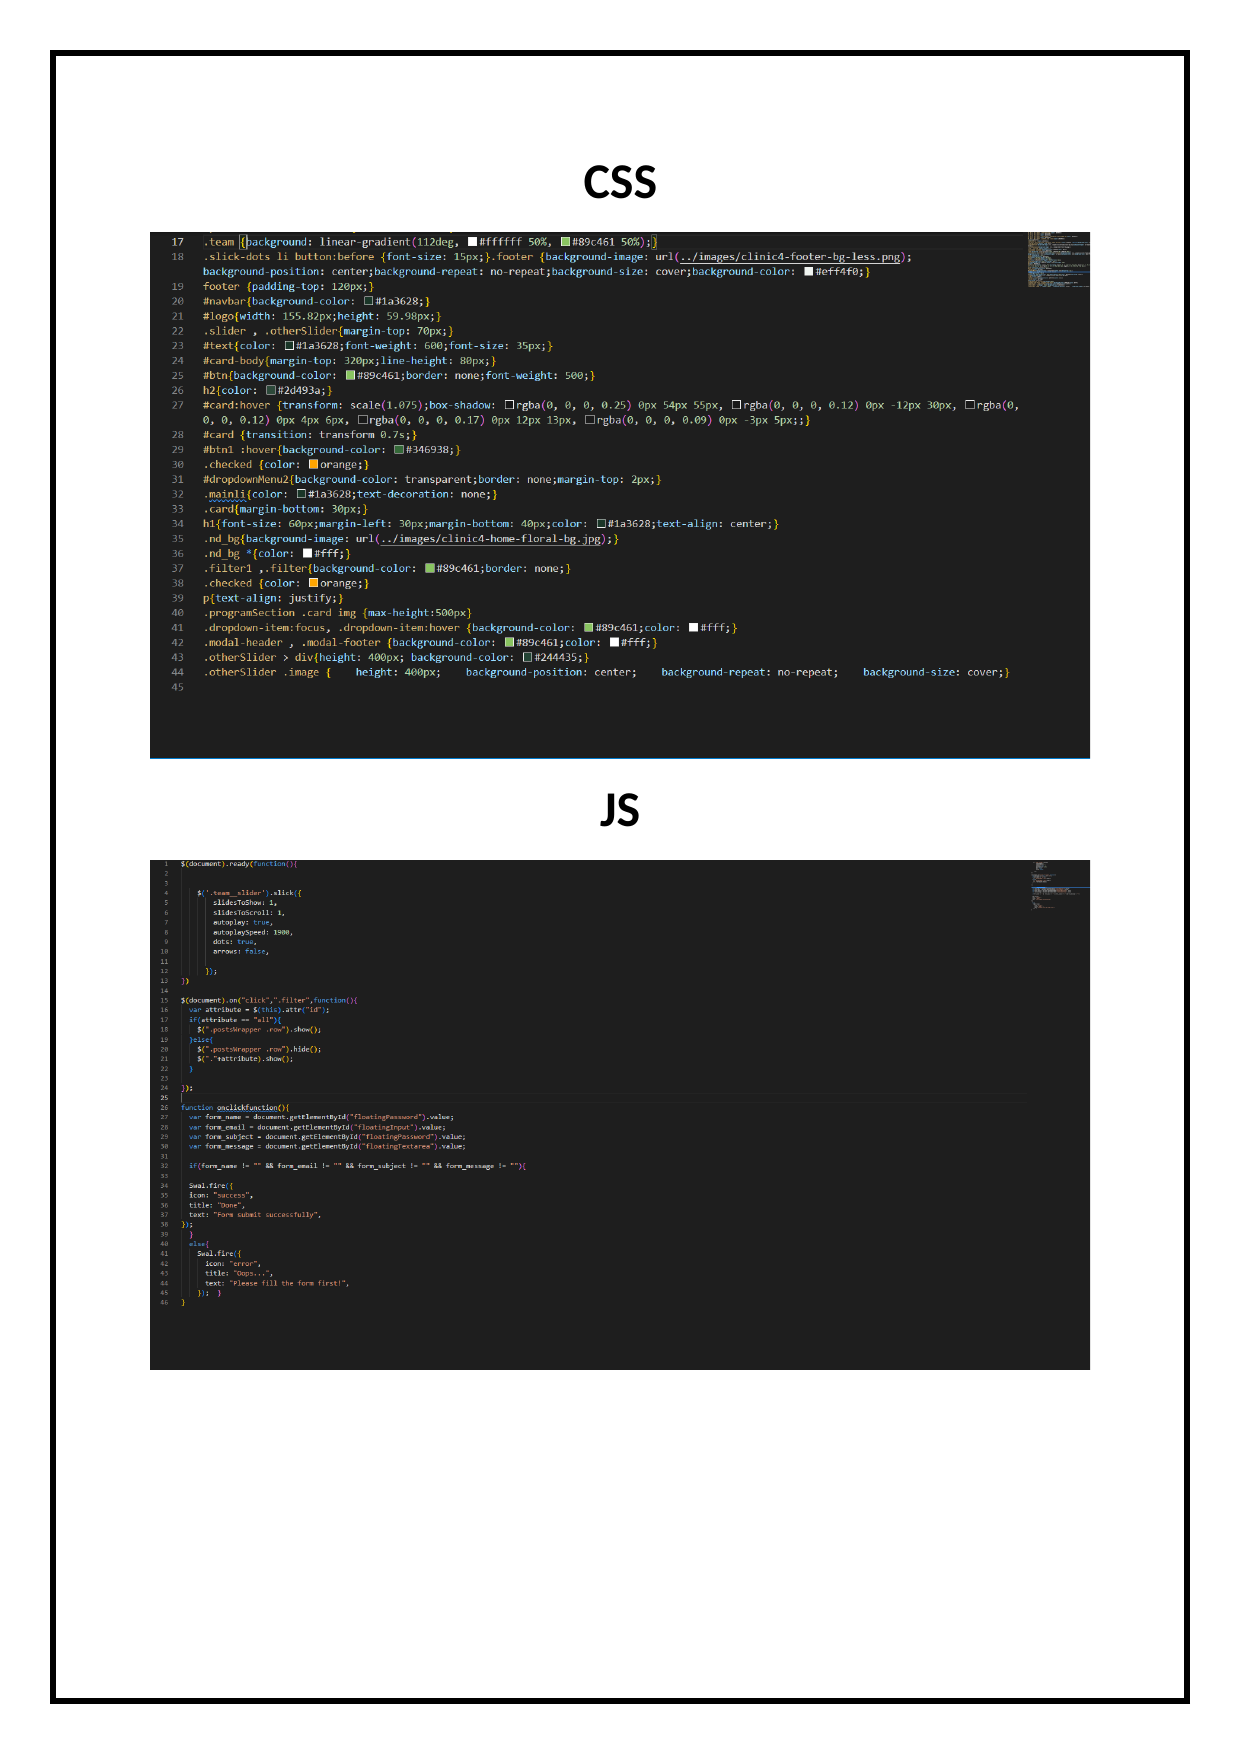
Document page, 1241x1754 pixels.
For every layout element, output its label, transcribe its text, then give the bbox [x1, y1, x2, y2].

text JS [150, 777, 1090, 838]
picture [150, 860, 1091, 1370]
text CSS [150, 150, 1090, 211]
picture [150, 232, 1091, 759]
